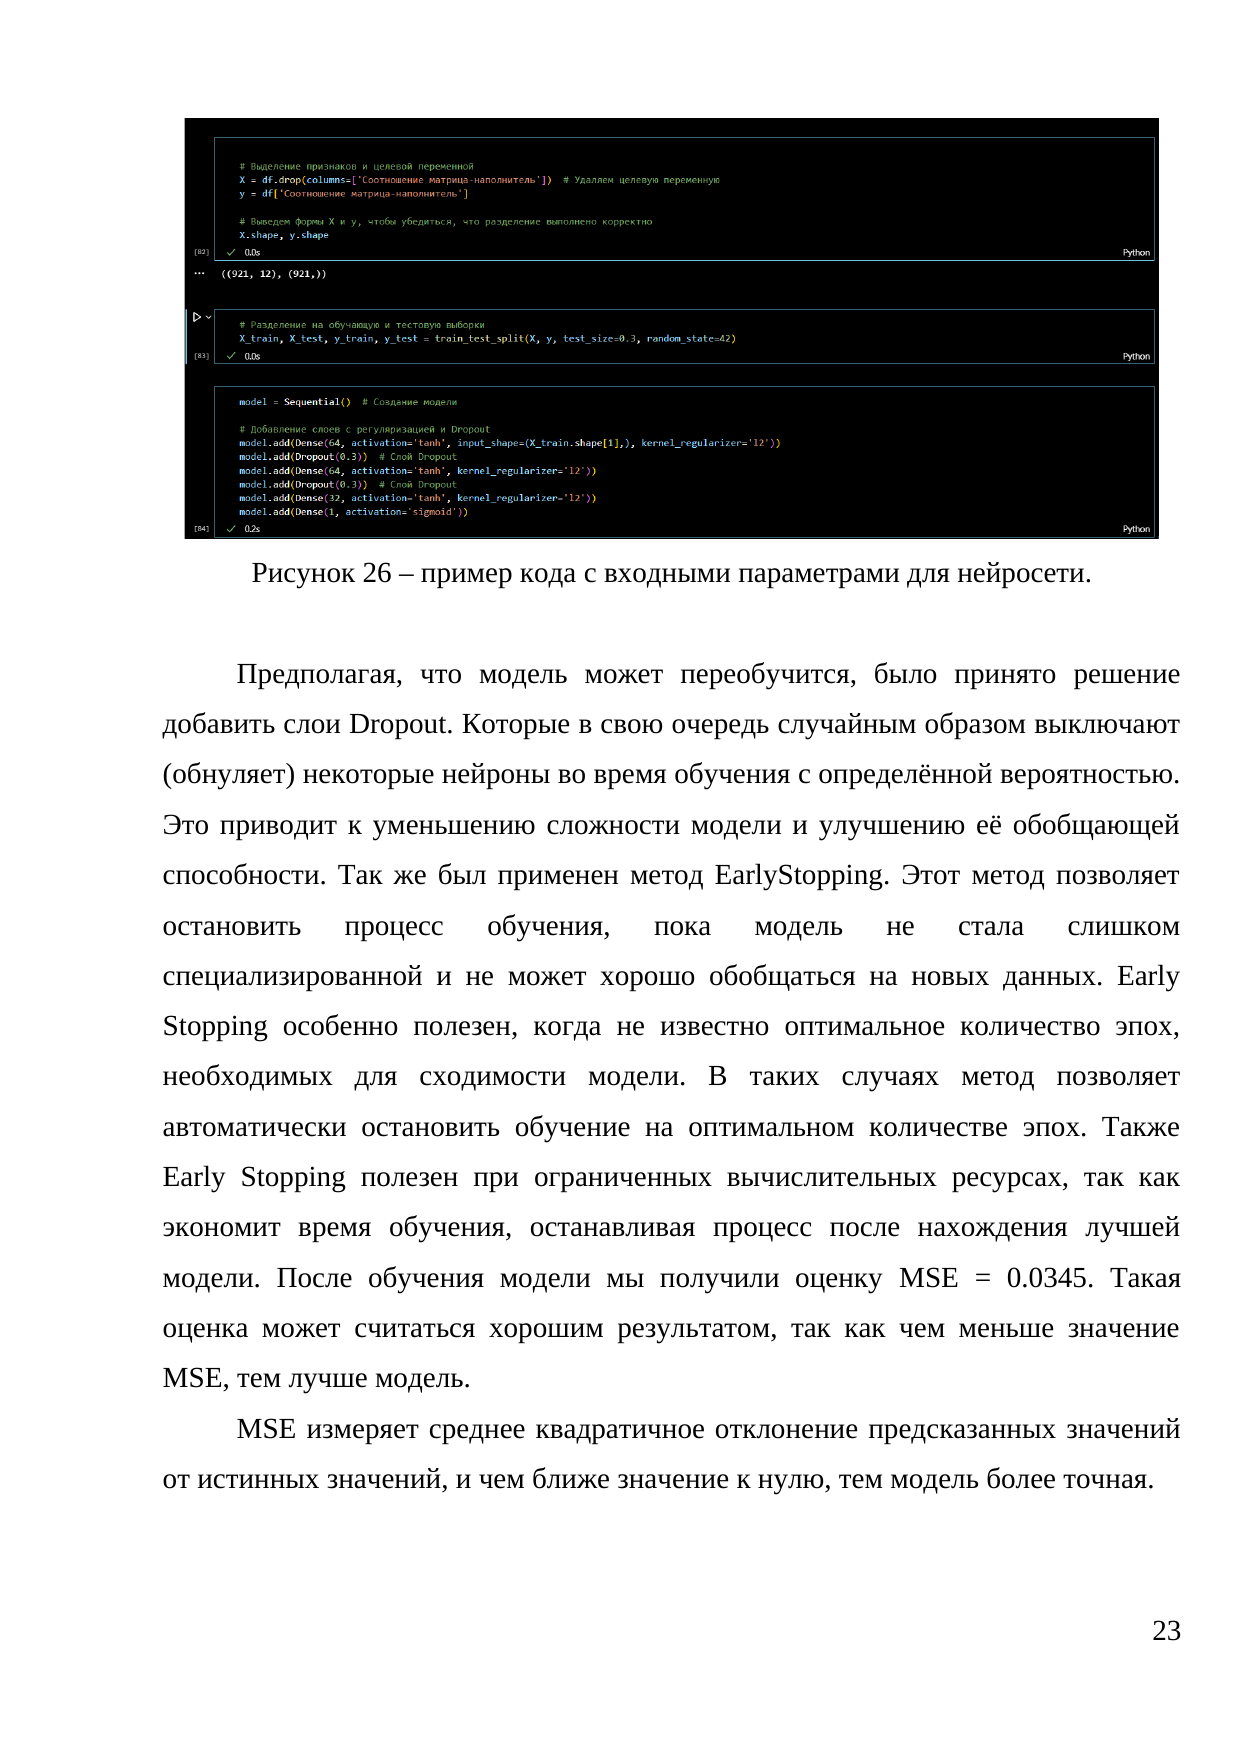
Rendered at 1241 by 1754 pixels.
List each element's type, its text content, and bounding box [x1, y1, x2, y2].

text Рисунок 26 – пример кода с входными параметрами для нейросети. [162, 555, 1181, 589]
text Предполагая, что модель может переобучится, было принято решение добавить слои Dropout. Которые в свою очередь случайным образом выключают (обнуляет) некоторые нейроны во время обучения с определённой вероятностью. Это приводит к уменьшению сложности модели и улучшению её обобщающей способности. Так же был применен метод EarlyStopping. Этот метод позволяет остановить процесс обучения, пока модель не стала слишком специализированной и не может хорошо обобщаться на новых данных. Early Stopping особенно полезен, когда не известно оптимальное количество эпох, необходимых для сходимости модели. В таких случаях метод позволяет автоматически остановить обучение на оптимальном количестве эпох. Также Early Stopping полезен при ограниченных вычислительных ресурсах, так как экономит время обучения, останавливая процесс после нахождения лучшей модели. После обучения модели мы получили оценку MSE = 0.0345. Такая оценка может считаться хорошим результатом, так как чем меньше значение MSE, тем лучше модель. [162, 656, 1181, 1394]
picture [184, 118, 1159, 539]
text MSE измеряет среднее квадратичное отклонение предсказанных значений от истинных значений, и чем ближе значение к нулю, тем модель более точная. [162, 1411, 1181, 1494]
